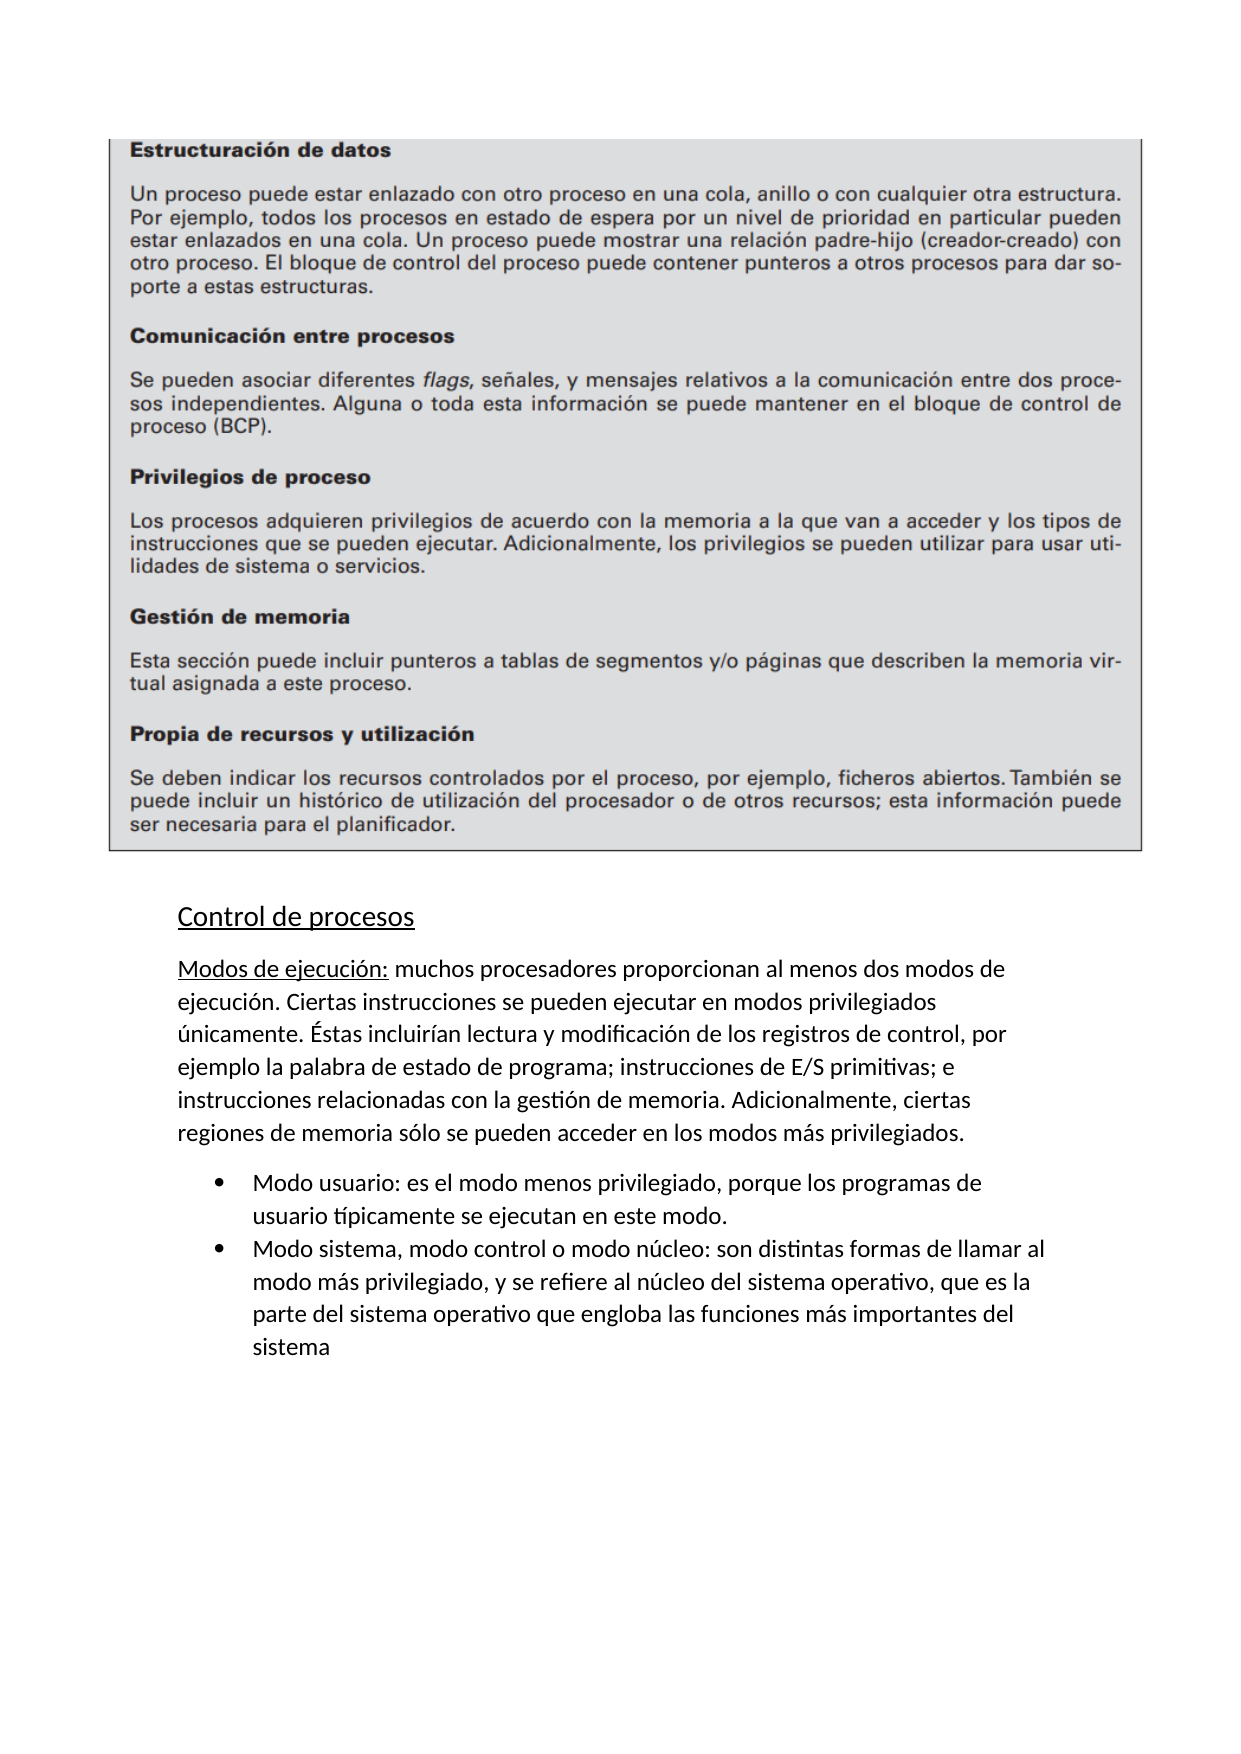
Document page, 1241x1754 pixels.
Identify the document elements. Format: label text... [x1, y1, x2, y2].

picture [103, 139, 1148, 856]
text Control de procesos [177, 898, 1063, 933]
list Modo usuario: es el modo menos privilegiado, porque los programas de usuario típicamente se ejecutan en este modo. [215, 1167, 1063, 1230]
text Modos de ejecución: muchos procesadores proporcionan al menos dos modos de ejecución. Ciertas instrucciones se pueden ejecutar en modos privilegiados únicamente. Éstas incluirían lectura y modificación de los registros de control, por ejemplo la palabra de estado de programa; instrucciones de E/S primitivas; e instrucciones relacionadas con la gestión de memoria. Adicionalmente, ciertas regiones de memoria sólo se pueden acceder en los modos más privilegiados. [177, 953, 1063, 1148]
list Modo sistema, modo control o modo núcleo: son distintas formas de llamar al modo más privilegiado, y se refiere al núcleo del sistema operativo, que es la parte del sistema operativo que engloba las funciones más importantes del sistema [215, 1233, 1063, 1362]
